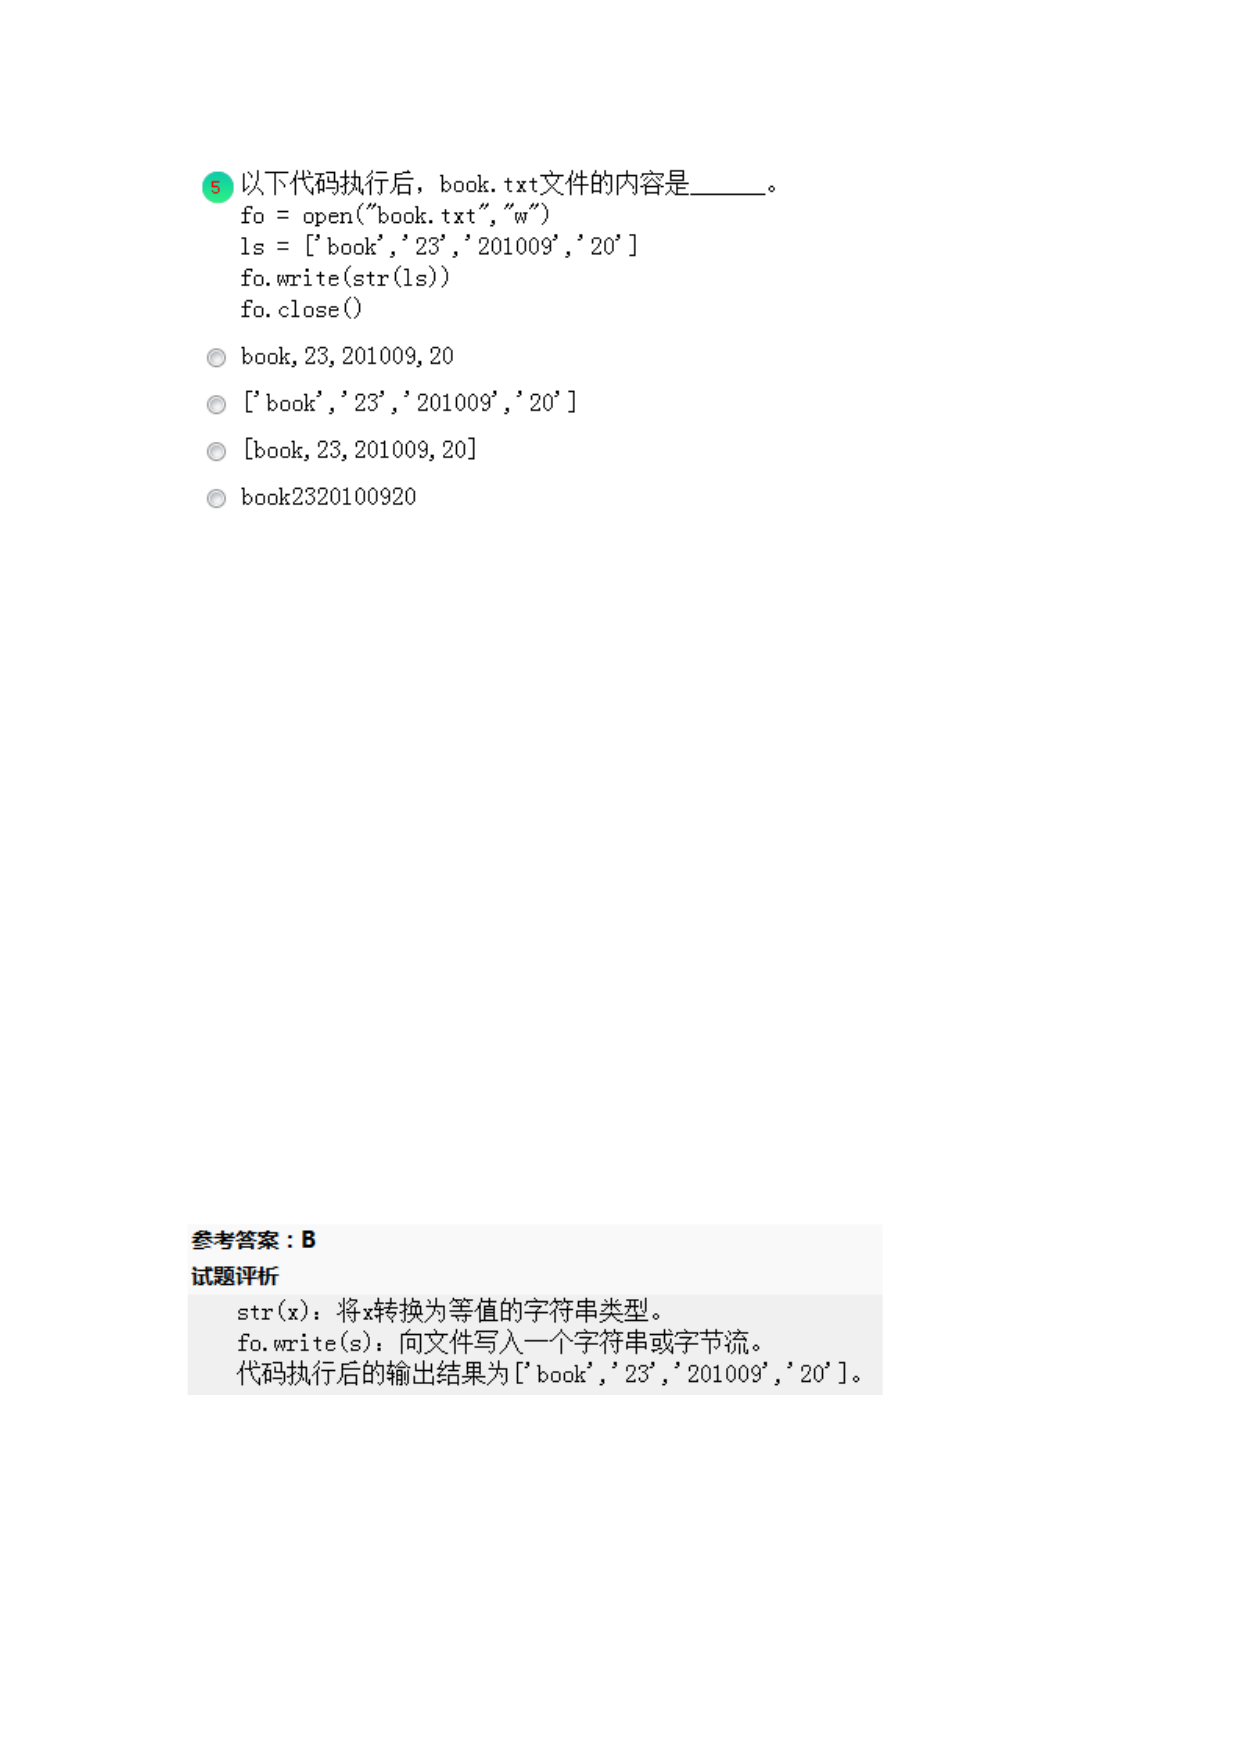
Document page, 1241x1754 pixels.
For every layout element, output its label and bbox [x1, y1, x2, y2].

picture [187, 162, 883, 1395]
